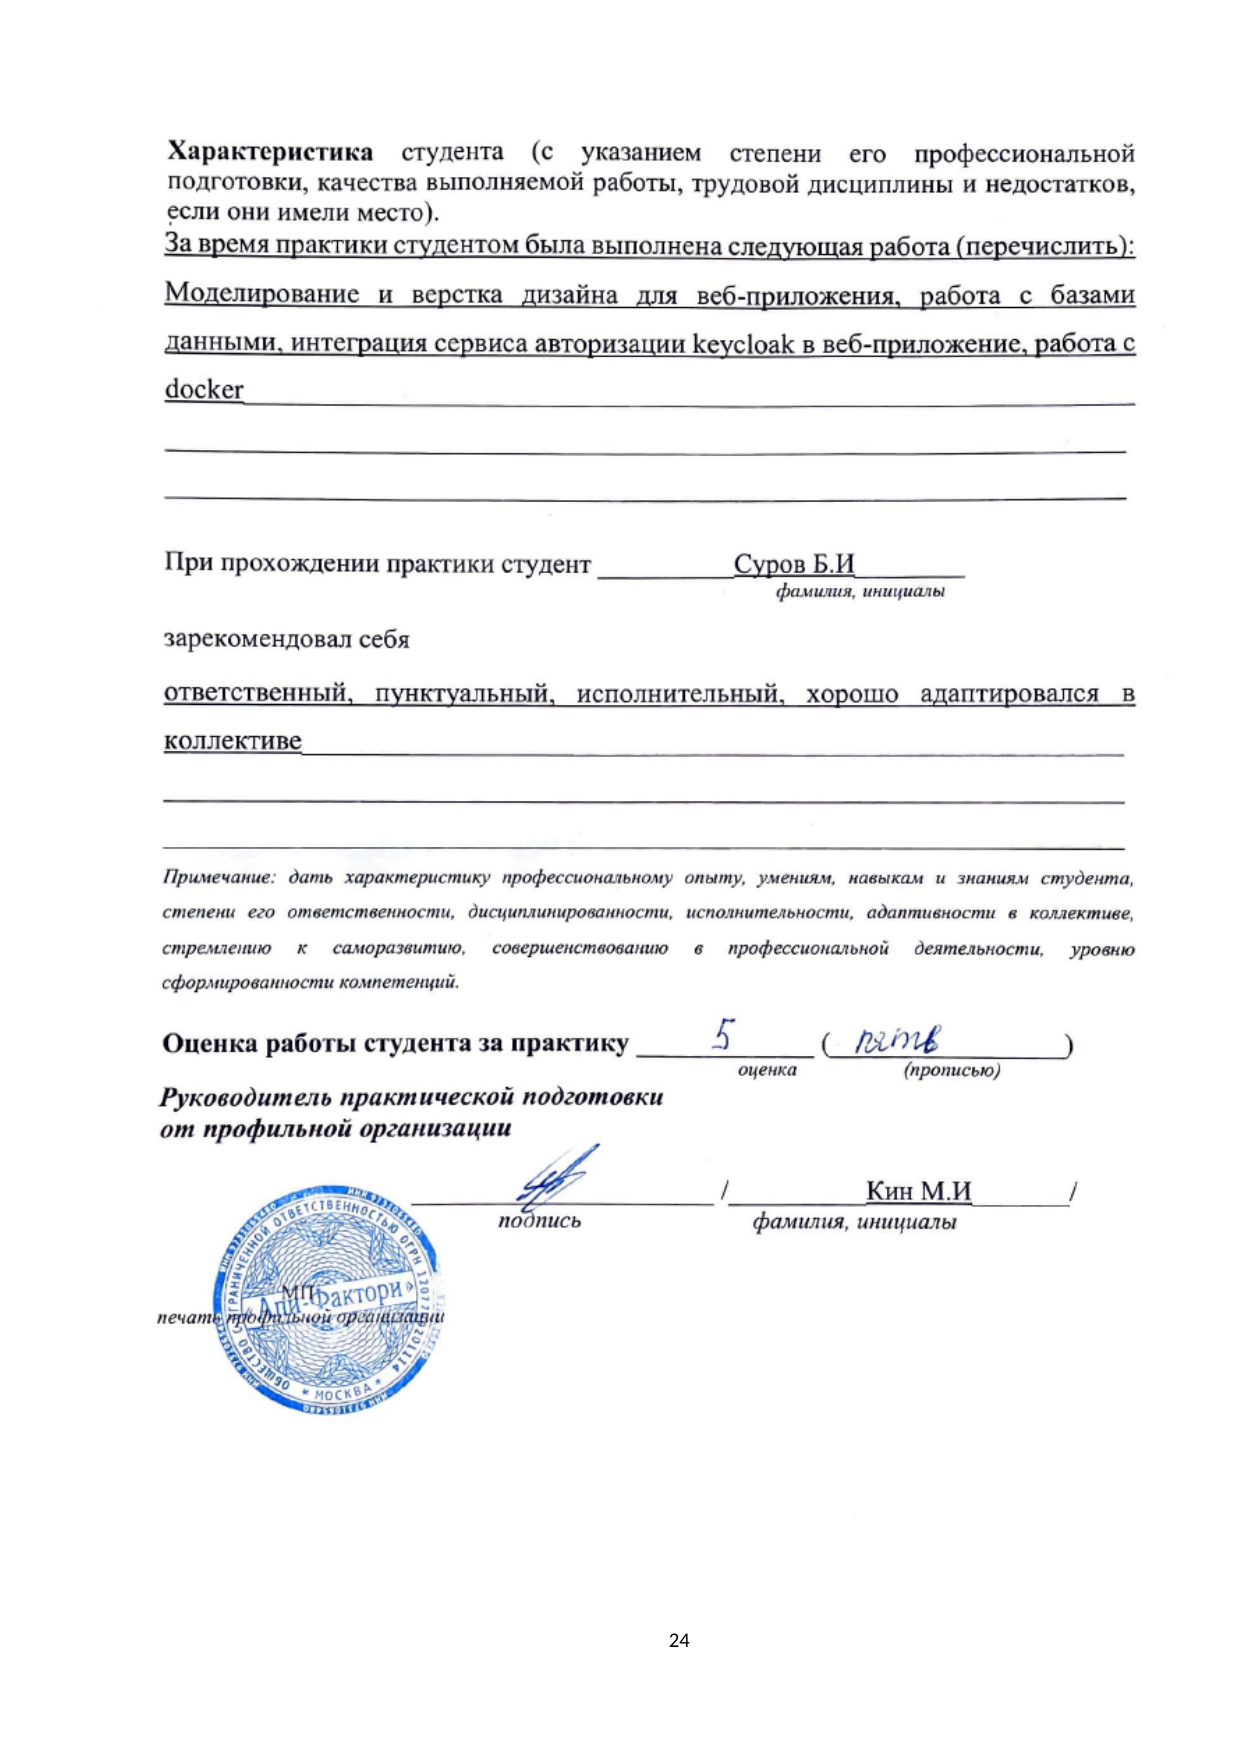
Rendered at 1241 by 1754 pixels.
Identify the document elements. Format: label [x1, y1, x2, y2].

picture [96, 73, 1173, 1601]
